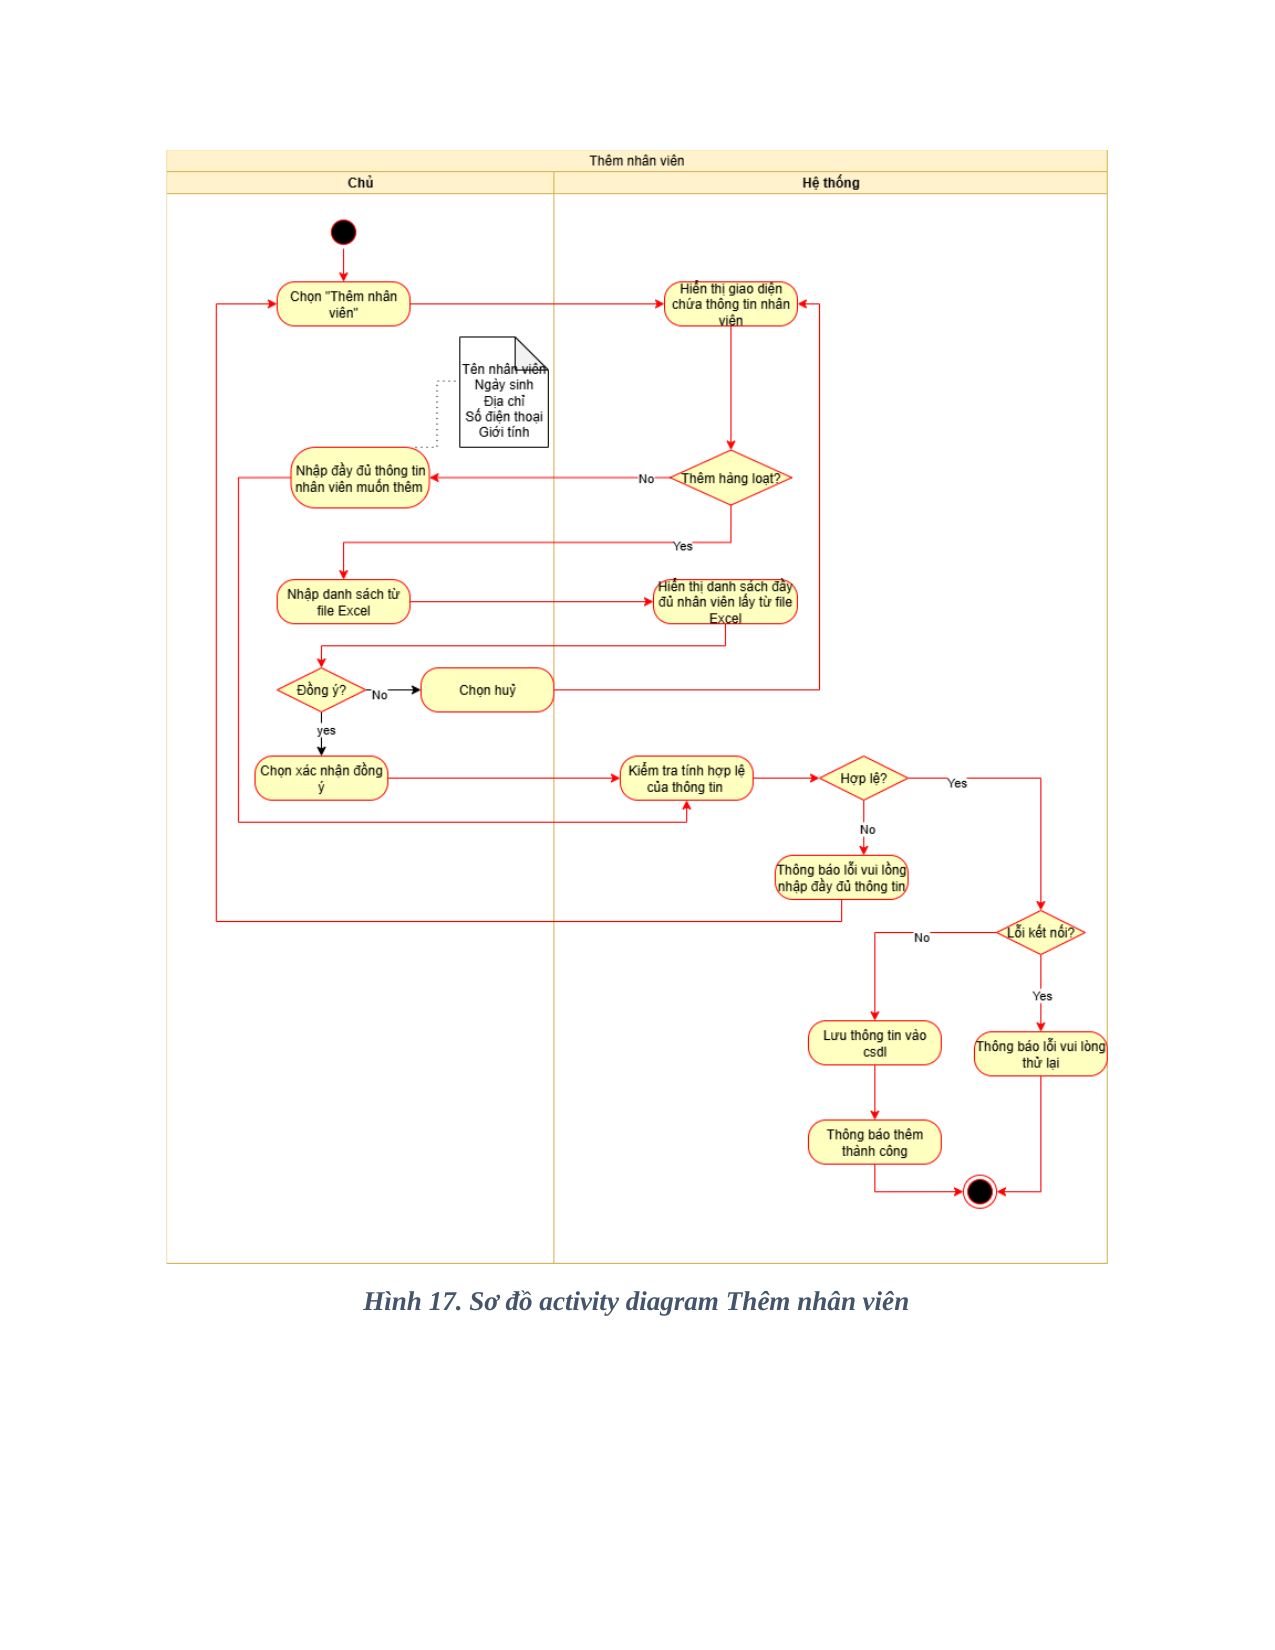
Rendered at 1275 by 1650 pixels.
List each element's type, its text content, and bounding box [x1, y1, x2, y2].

picture [166, 150, 1109, 1264]
text Hình 17. Sơ đồ activity diagram Thêm nhân viên [150, 1285, 1125, 1316]
